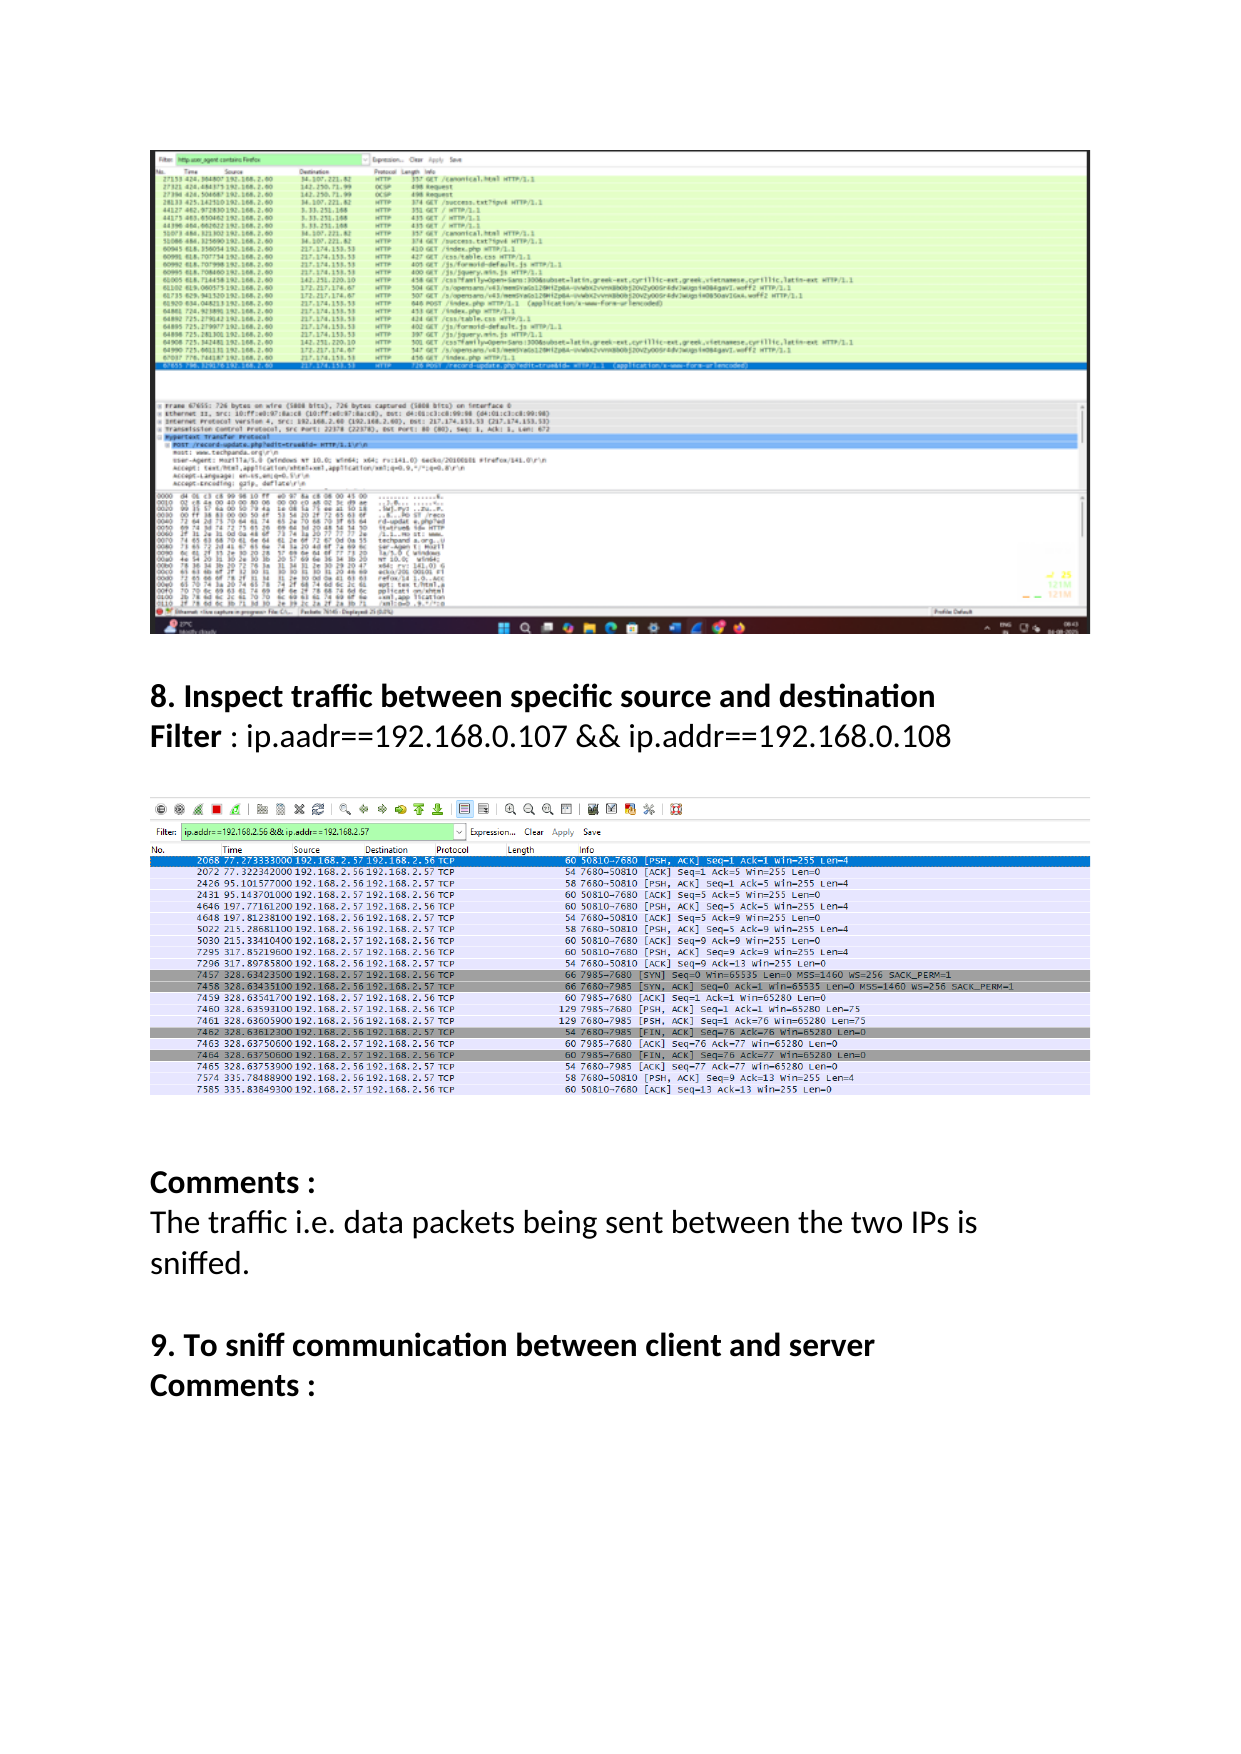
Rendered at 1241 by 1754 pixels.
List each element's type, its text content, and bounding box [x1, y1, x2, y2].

text 9. To sniff communication between client and server [150, 1323, 1090, 1364]
text sniffed. [150, 1242, 1090, 1283]
text Filter : ip.aadr==192.168.0.107 && ip.addr==192.168.0.108 [150, 716, 1090, 756]
picture [150, 797, 1091, 1120]
picture [150, 150, 1091, 634]
text The traffic i.e. data packets being sent between the two IPs is [150, 1201, 1090, 1242]
text Comments : [150, 1364, 1090, 1405]
text Comments : [150, 1161, 1090, 1201]
text 8. Inspect traffic between specific source and destination [150, 675, 1090, 716]
